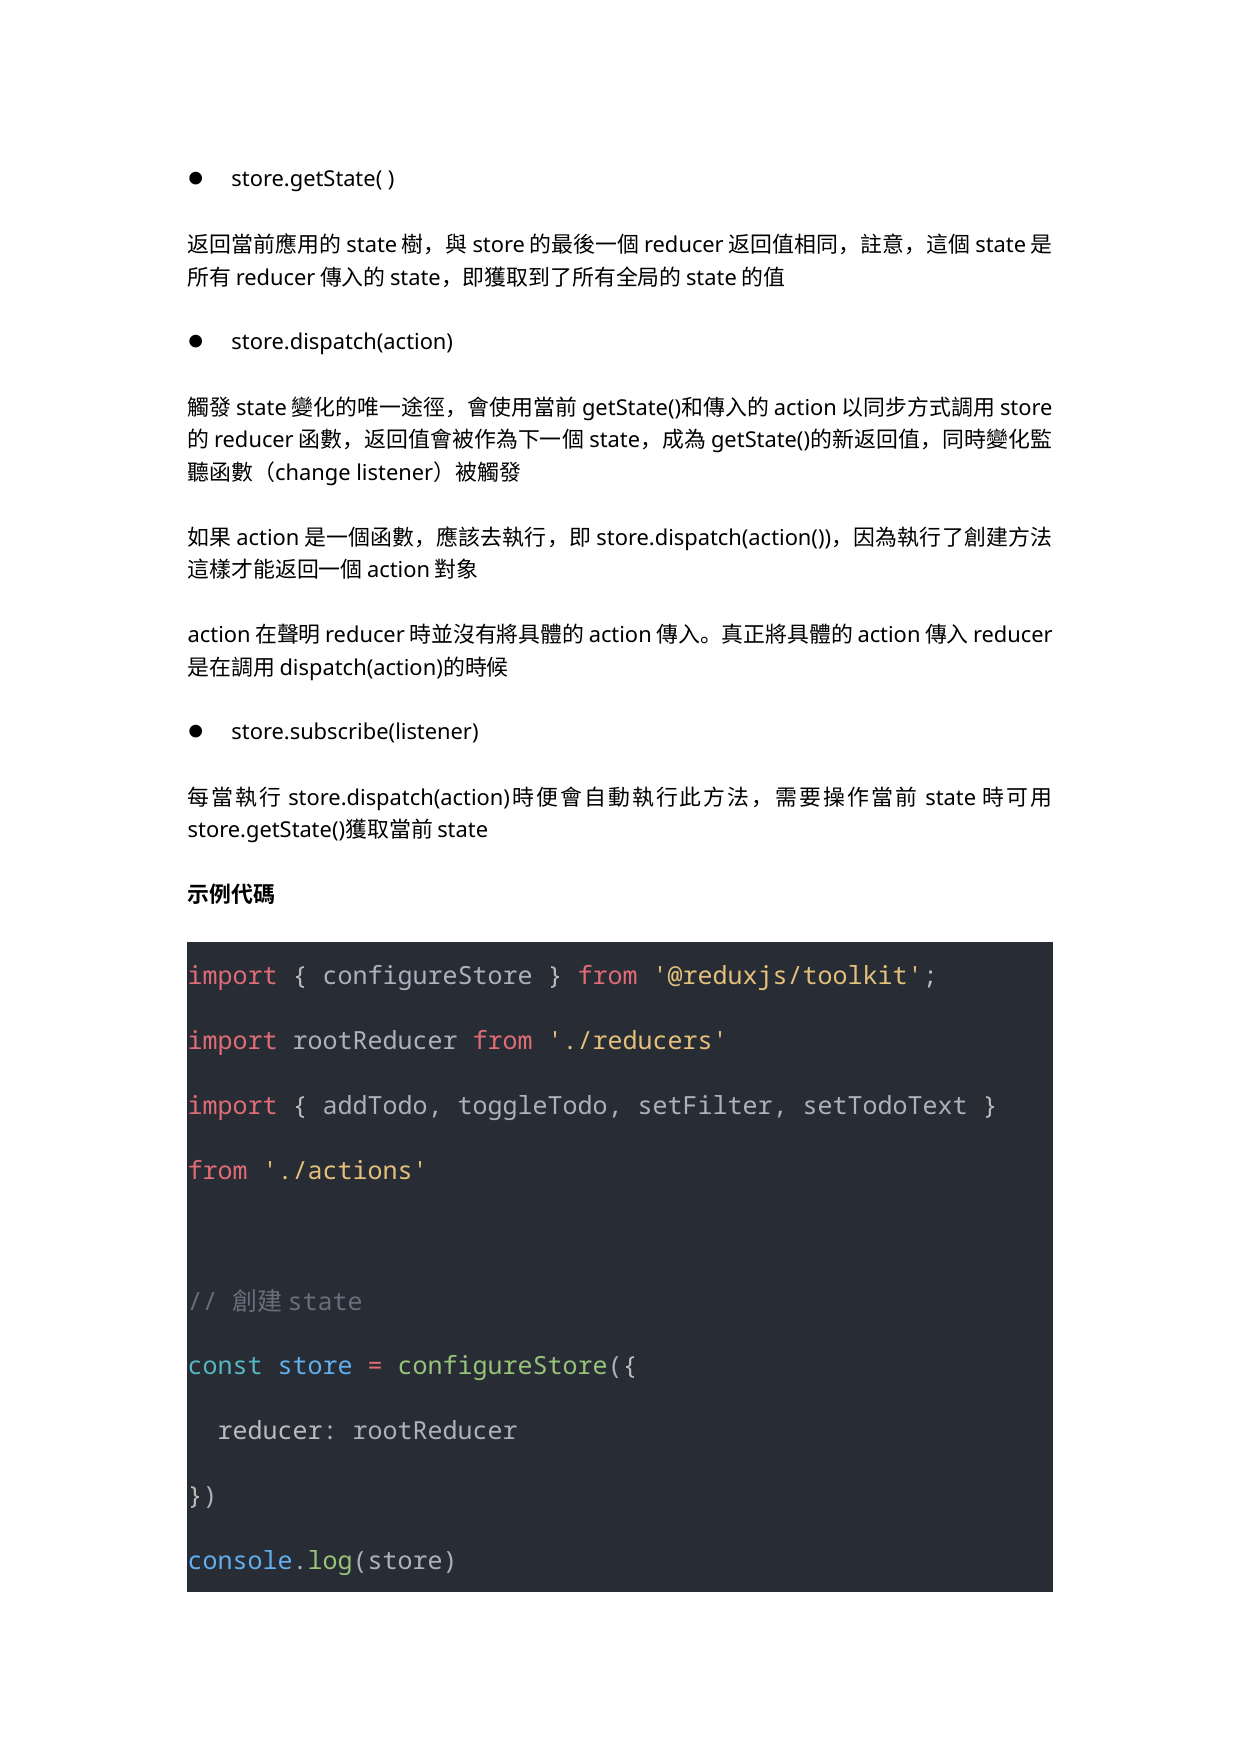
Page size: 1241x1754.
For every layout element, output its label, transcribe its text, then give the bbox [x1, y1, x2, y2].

text reducer: rootReducer [187, 1397, 1053, 1462]
text 返回當前應用的state樹，與store的最後一個reducer返回值相同，註意，這個state是所有reducer傳入的state，即獲取到了所有全局的state的值 [187, 227, 1053, 292]
text }) [187, 1462, 1053, 1527]
text import { addTodo, toggleTodo, setFilter, setTodoText } from './actions' [187, 1072, 1053, 1202]
text import { configureStore } from '@reduxjs/toolkit'; [187, 942, 1053, 1007]
text // 創建state [187, 1267, 1053, 1332]
list store.getState( ) [187, 162, 1053, 194]
text 觸發state變化的唯一途徑，會使用當前getState()和傳入的action以同步方式調用store的reducer函數，返回值會被作為下一個state，成為getState()的新返回值，同時變化監聽函數（change listener）被觸發 [187, 389, 1053, 487]
text console.log(store) [187, 1527, 1053, 1592]
list store.subscribe(listener) [187, 714, 1053, 747]
text 示例代碼 [187, 877, 1053, 909]
list store.dispatch(action) [187, 324, 1053, 357]
text 每當執行store.dispatch(action)時便會自動執行此方法，需要操作當前state時可用store.getState()獲取當前state [187, 779, 1053, 844]
text action在聲明reducer時並沒有將具體的action傳入。真正將具體的action傳入reducer是在調用dispatch(action)的時候 [187, 617, 1053, 682]
text import rootReducer from './reducers' [187, 1007, 1053, 1072]
text 如果action是一個函數，應該去執行，即store.dispatch(action())，因為執行了創建方法這樣才能返回一個action對象 [187, 519, 1053, 584]
text const store = configureStore({ [187, 1332, 1053, 1397]
